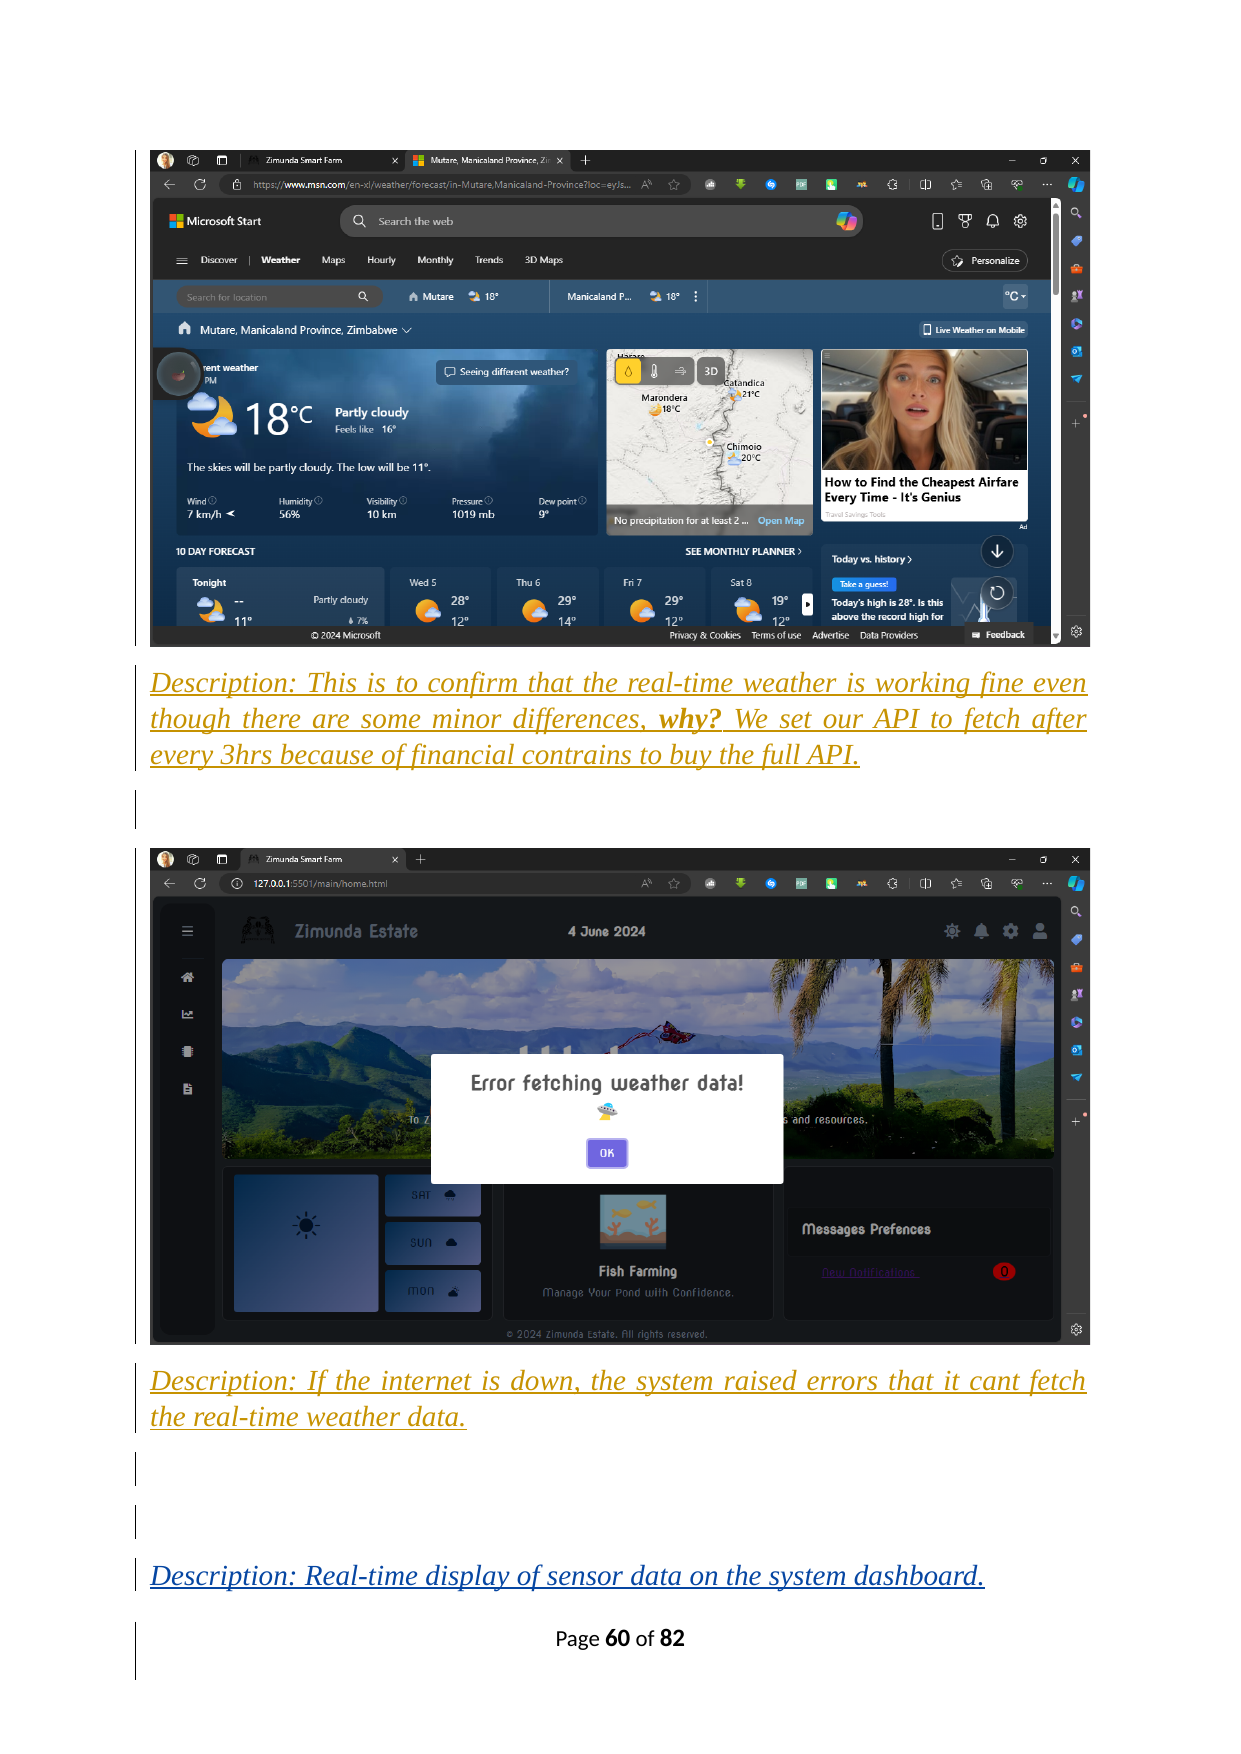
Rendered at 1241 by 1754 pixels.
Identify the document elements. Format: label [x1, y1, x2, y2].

picture [150, 150, 1091, 647]
picture [150, 848, 1091, 1345]
